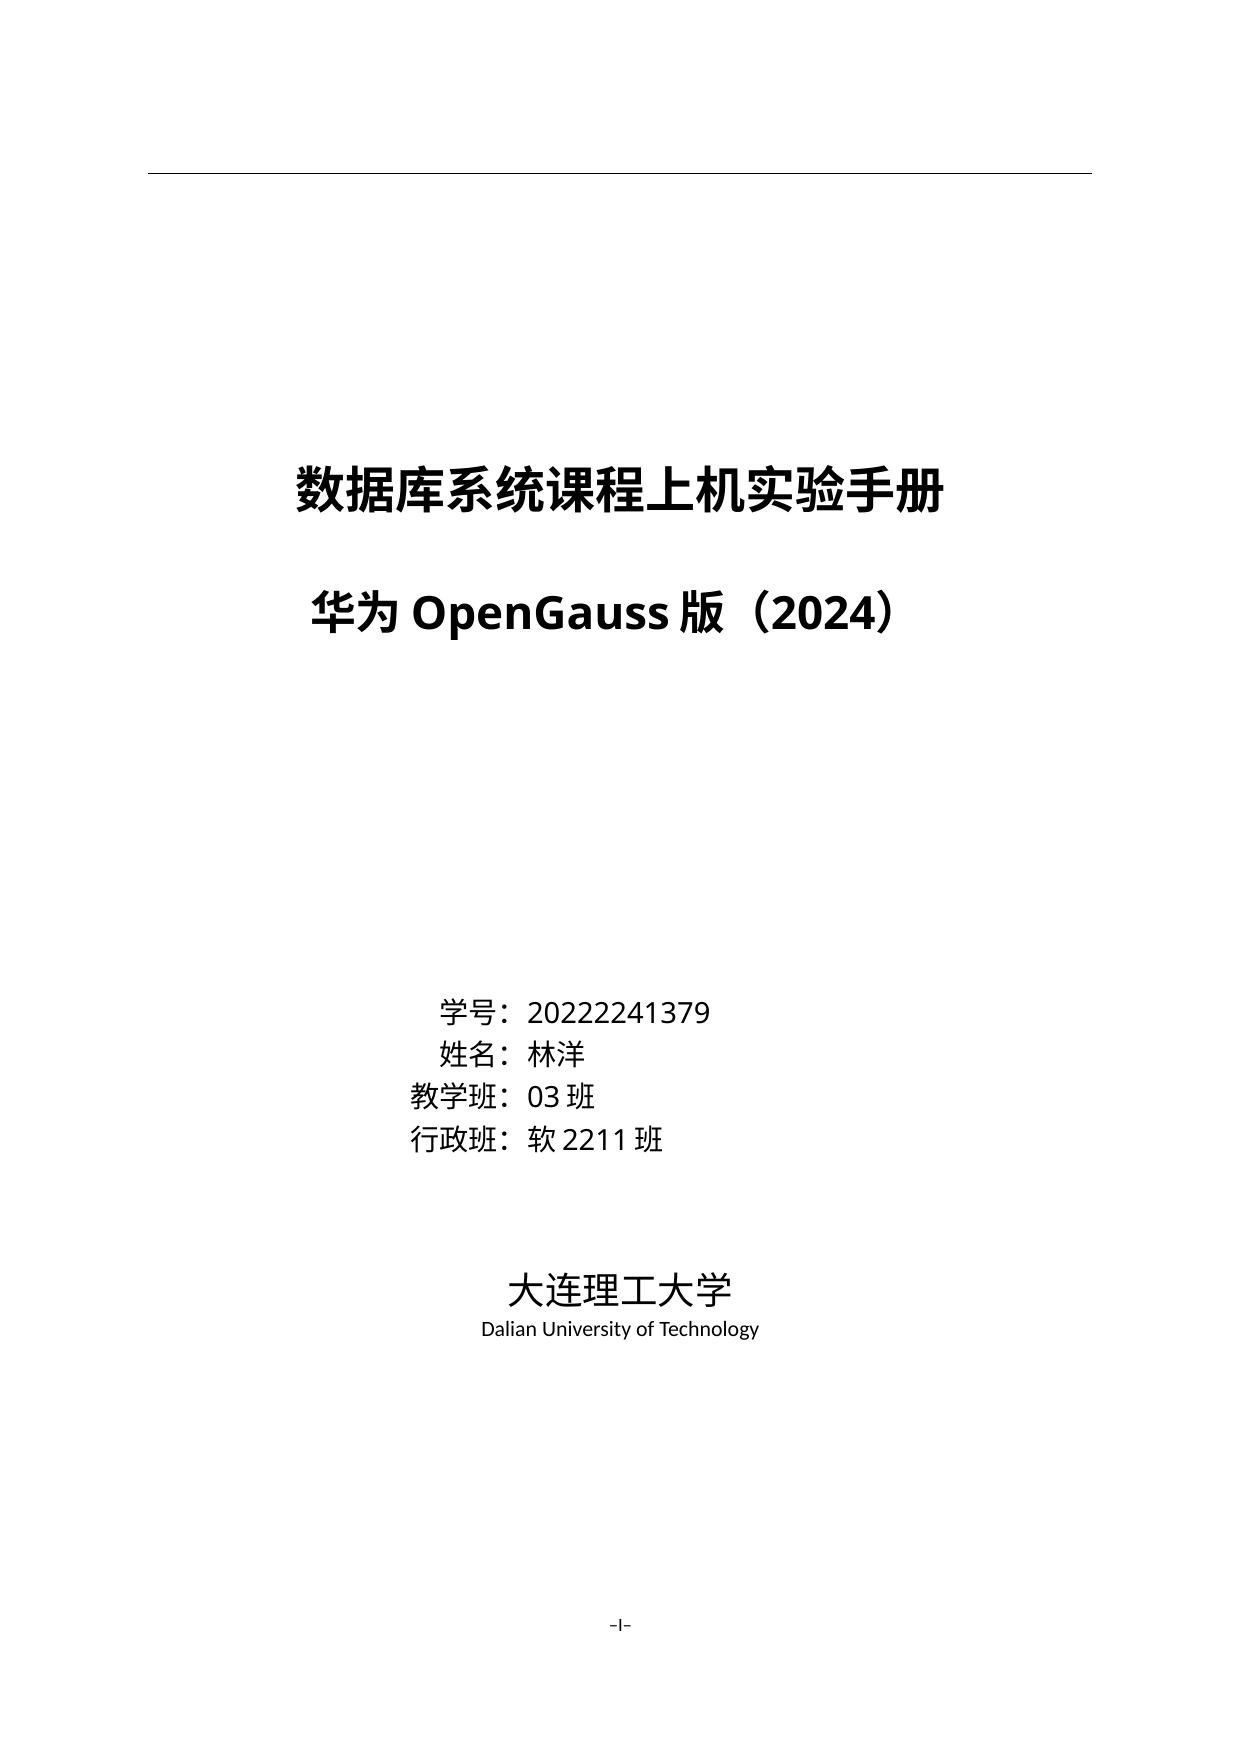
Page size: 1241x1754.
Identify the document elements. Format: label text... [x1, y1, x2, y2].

text Dalian University of Technology [148, 1315, 1092, 1342]
text 姓名：林洋 [148, 1032, 1092, 1074]
text 学号：20222241379 [396, 989, 1092, 1032]
text 华为OpenGauss版（2024） [126, 577, 1104, 643]
text 行政班：软2211班 [148, 1116, 1092, 1159]
text 教学班：03班 [148, 1074, 1092, 1116]
text 大连理工大学 [148, 1261, 1092, 1315]
text 数据库系统课程上机实验手册 [148, 451, 1092, 523]
